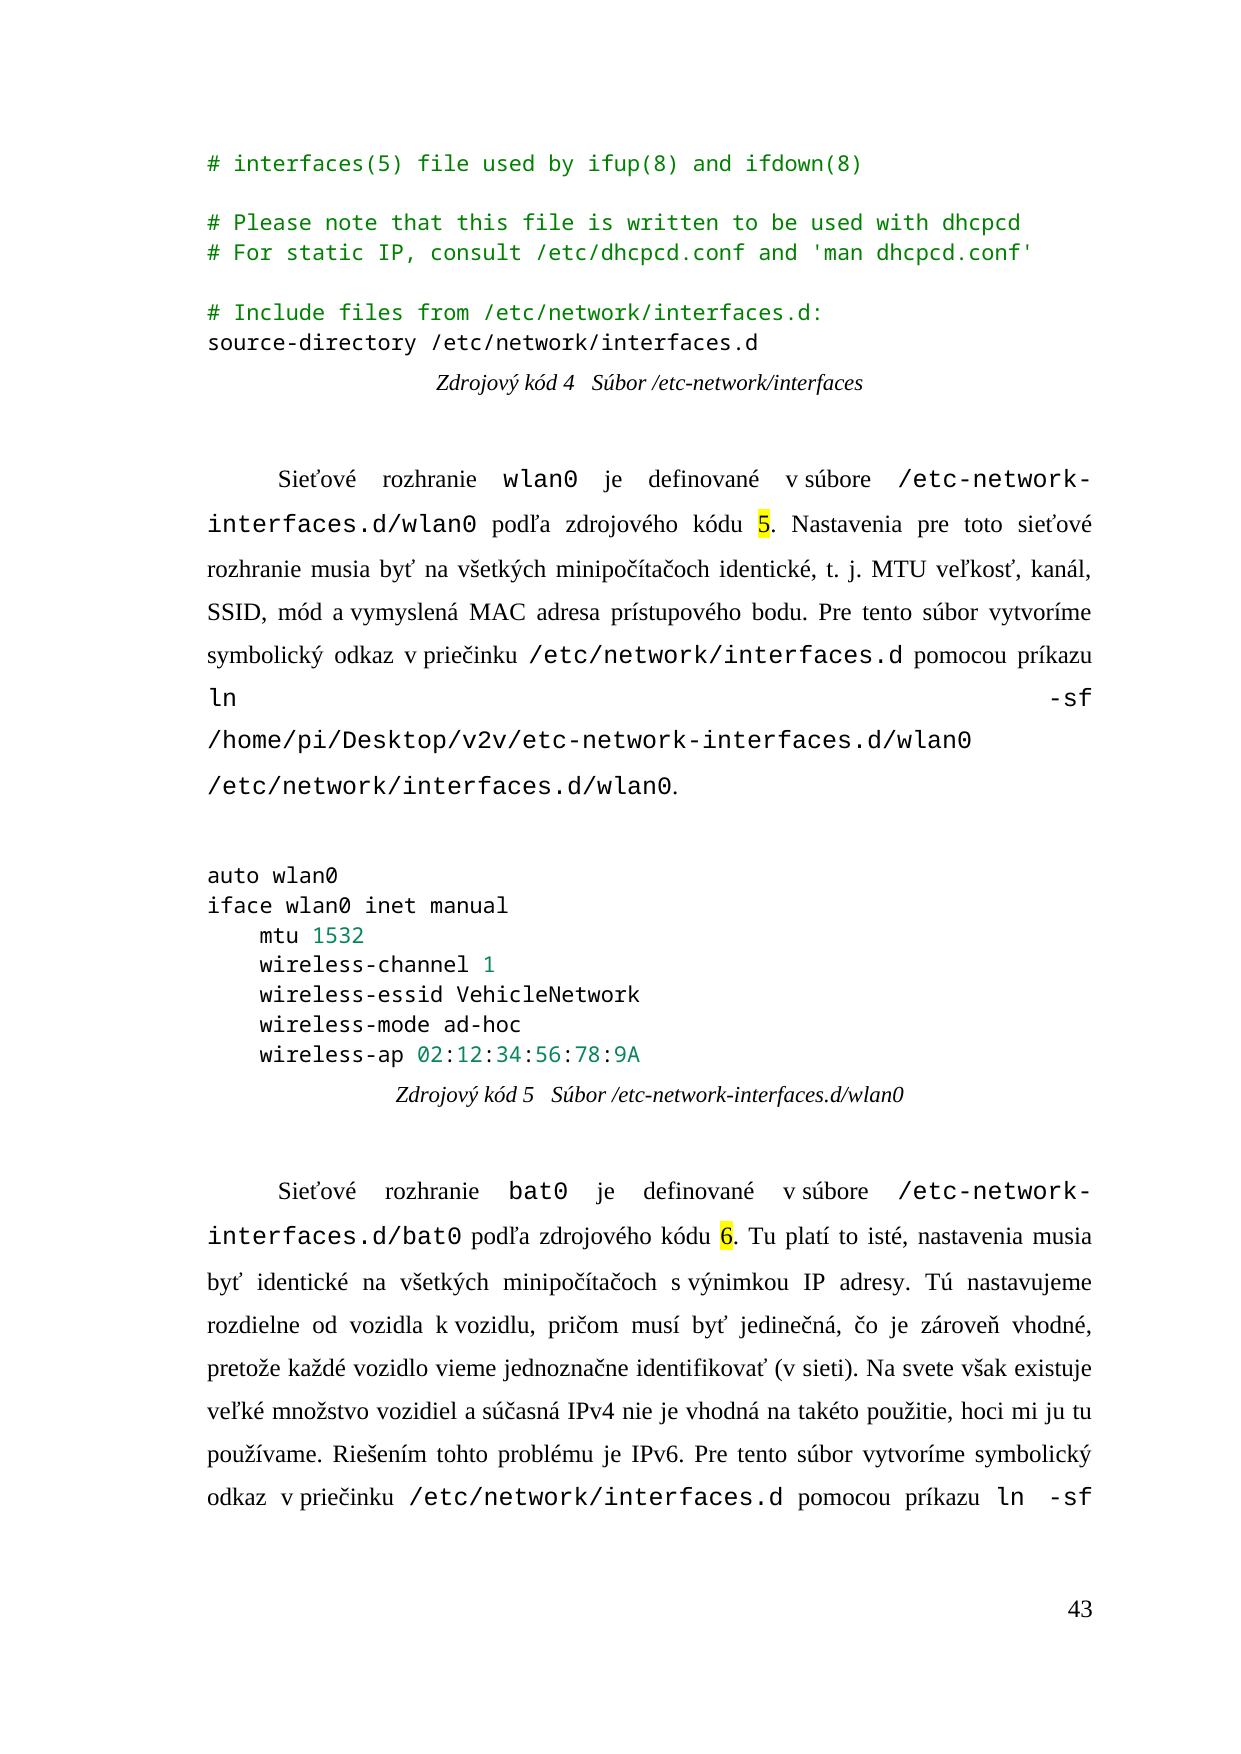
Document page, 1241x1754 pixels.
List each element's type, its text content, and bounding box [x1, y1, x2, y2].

text # For static IP, consult /etc/dhcpcd.conf and 'man dhcpcd.conf' [207, 237, 1092, 267]
text # interfaces(5) file used by ifup(8) and ifdown(8) [207, 148, 1092, 177]
text wireless-channel 1 [207, 949, 1092, 979]
text wireless-ap 02:12:34:56:78:9A [207, 1039, 1092, 1069]
text # Please note that this file is written to be used with dhcpcd [207, 207, 1092, 237]
text Zdrojový kód 5 Súbor /etc-network-interfaces.d/wlan0 [207, 1081, 1092, 1107]
text wireless-mode ad-hoc [207, 1009, 1092, 1039]
text Sieťové rozhranie wlan0 je definované v súbore /etc-network-interfaces.d/wlan0 podľa zdrojového kódu 5. Nastavenia pre toto sieťové rozhranie musia byť na všetkých minipočítačoch identické, t. j. MTU veľkosť, kanál, SSID, mód a vymyslená MAC adresa prístupového bodu. Pre tento súbor vytvoríme symbolický odkaz v priečinku /etc/network/interfaces.d pomocou príkazu ln -sf /home/pi/Desktop/v2v/etc-network-interfaces.d/wlan0 /etc/network/interfaces.d/wlan0. [207, 464, 1092, 802]
text auto wlan0 [207, 860, 1092, 890]
text wireless-essid VehicleNetwork [207, 979, 1092, 1009]
text # Include files from /etc/network/interfaces.d: [207, 297, 1092, 326]
text Zdrojový kód 4 Súbor /etc-network/interfaces [207, 369, 1092, 395]
text iface wlan0 inet manual [207, 890, 1092, 920]
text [207, 1176, 1092, 1513]
text source-directory /etc/network/interfaces.d [207, 326, 1092, 356]
text mtu 1532 [207, 920, 1092, 949]
